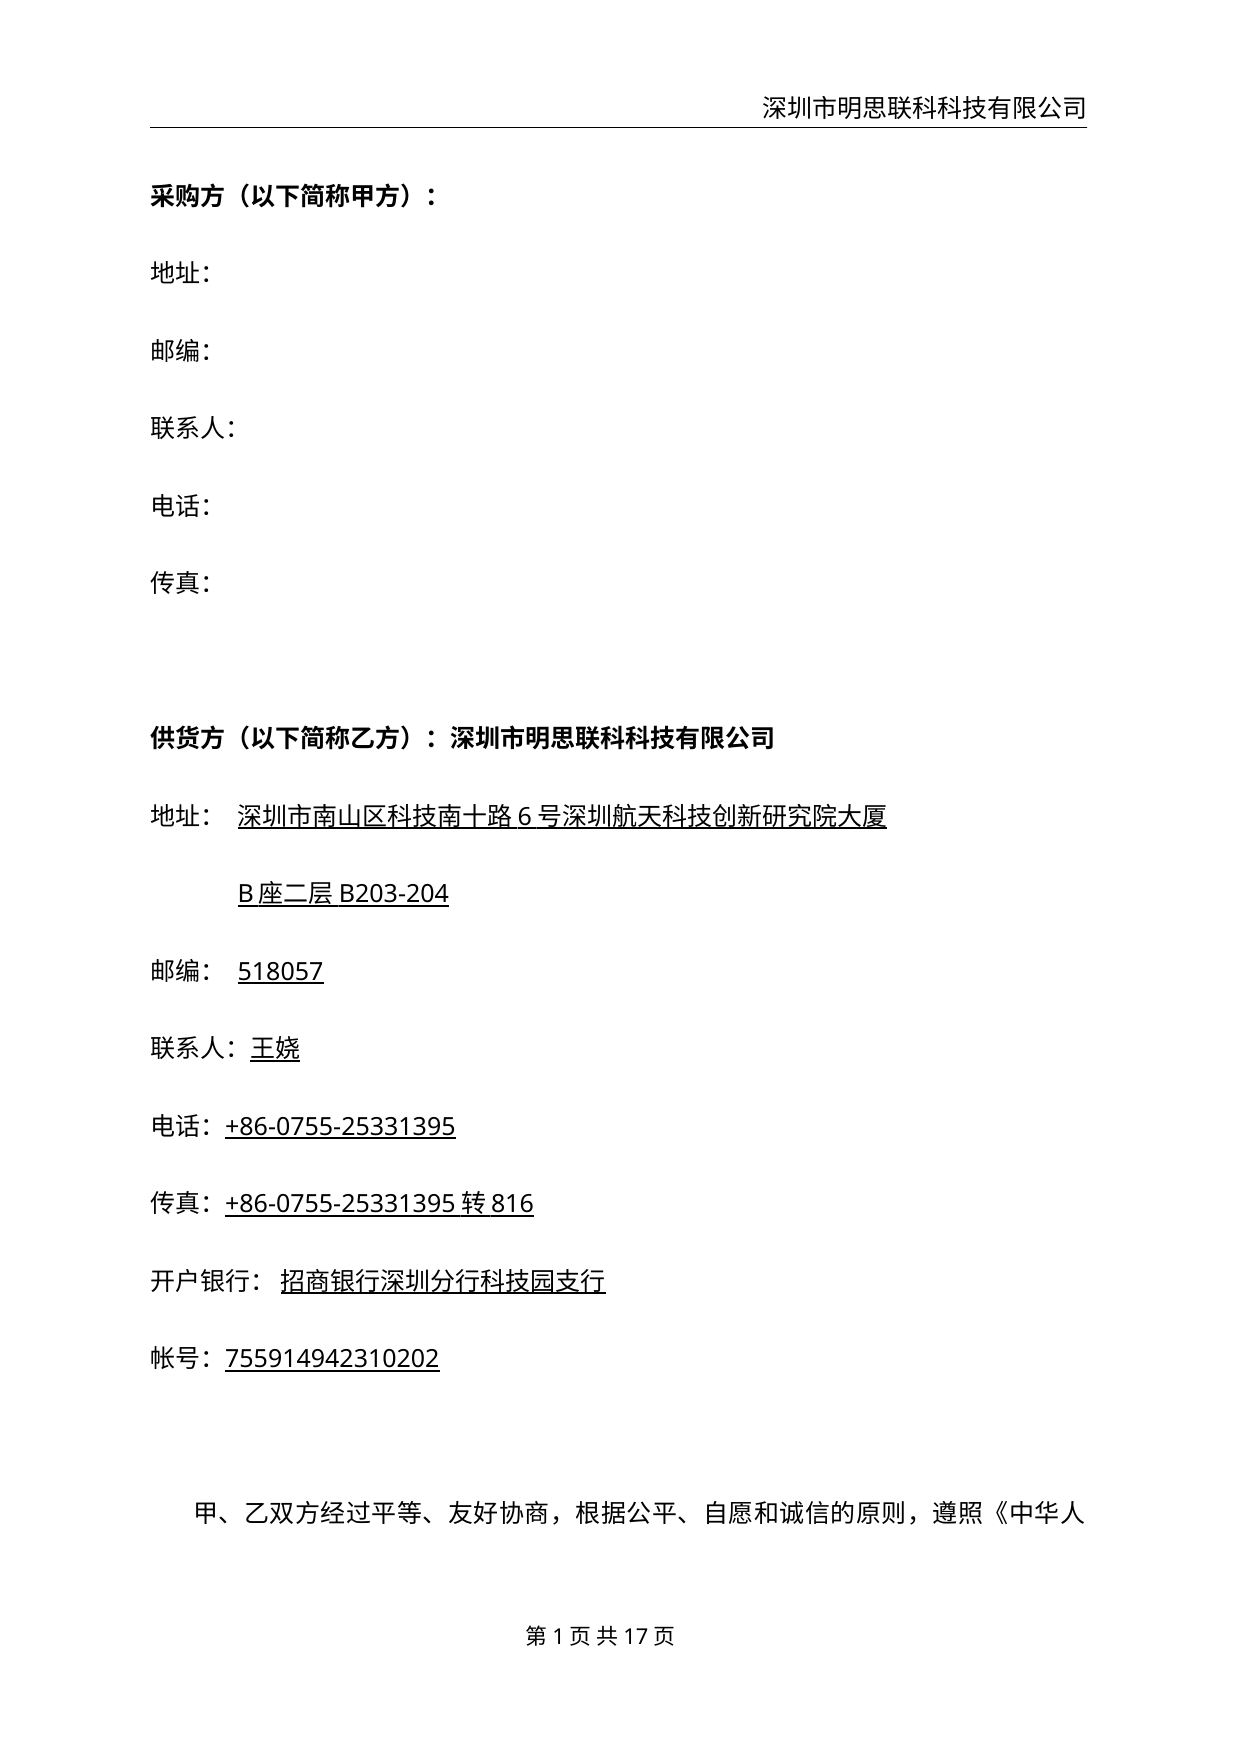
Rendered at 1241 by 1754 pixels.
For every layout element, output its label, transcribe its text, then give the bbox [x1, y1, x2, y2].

text 采购方（以下简称甲方）： [150, 162, 1087, 227]
text 邮编： [150, 317, 1087, 382]
text 地址： 深圳市南山区科技南十路6号深圳航天科技创新研究院大厦 [150, 782, 1087, 847]
text 地址： [150, 239, 1087, 304]
text 传真： [150, 549, 1087, 614]
text 供货方（以下简称乙方）：深圳市明思联科科技有限公司 [150, 704, 1087, 769]
text 联系人：王娆 [150, 1014, 1087, 1079]
text 联系人： [150, 394, 1087, 459]
text 邮编： 518057 [150, 937, 1087, 1002]
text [150, 1479, 1087, 1544]
text 传真：+86-0755-25331395转816 [150, 1169, 1087, 1234]
text 开户银行： 招商银行深圳分行科技园支行 [150, 1247, 1087, 1312]
text 电话： [150, 472, 1087, 537]
text 电话：+86-0755-25331395 [150, 1092, 1087, 1157]
text 帐号：755914942310202 [150, 1324, 1087, 1389]
text B座二层B203-204 [194, 859, 1087, 924]
